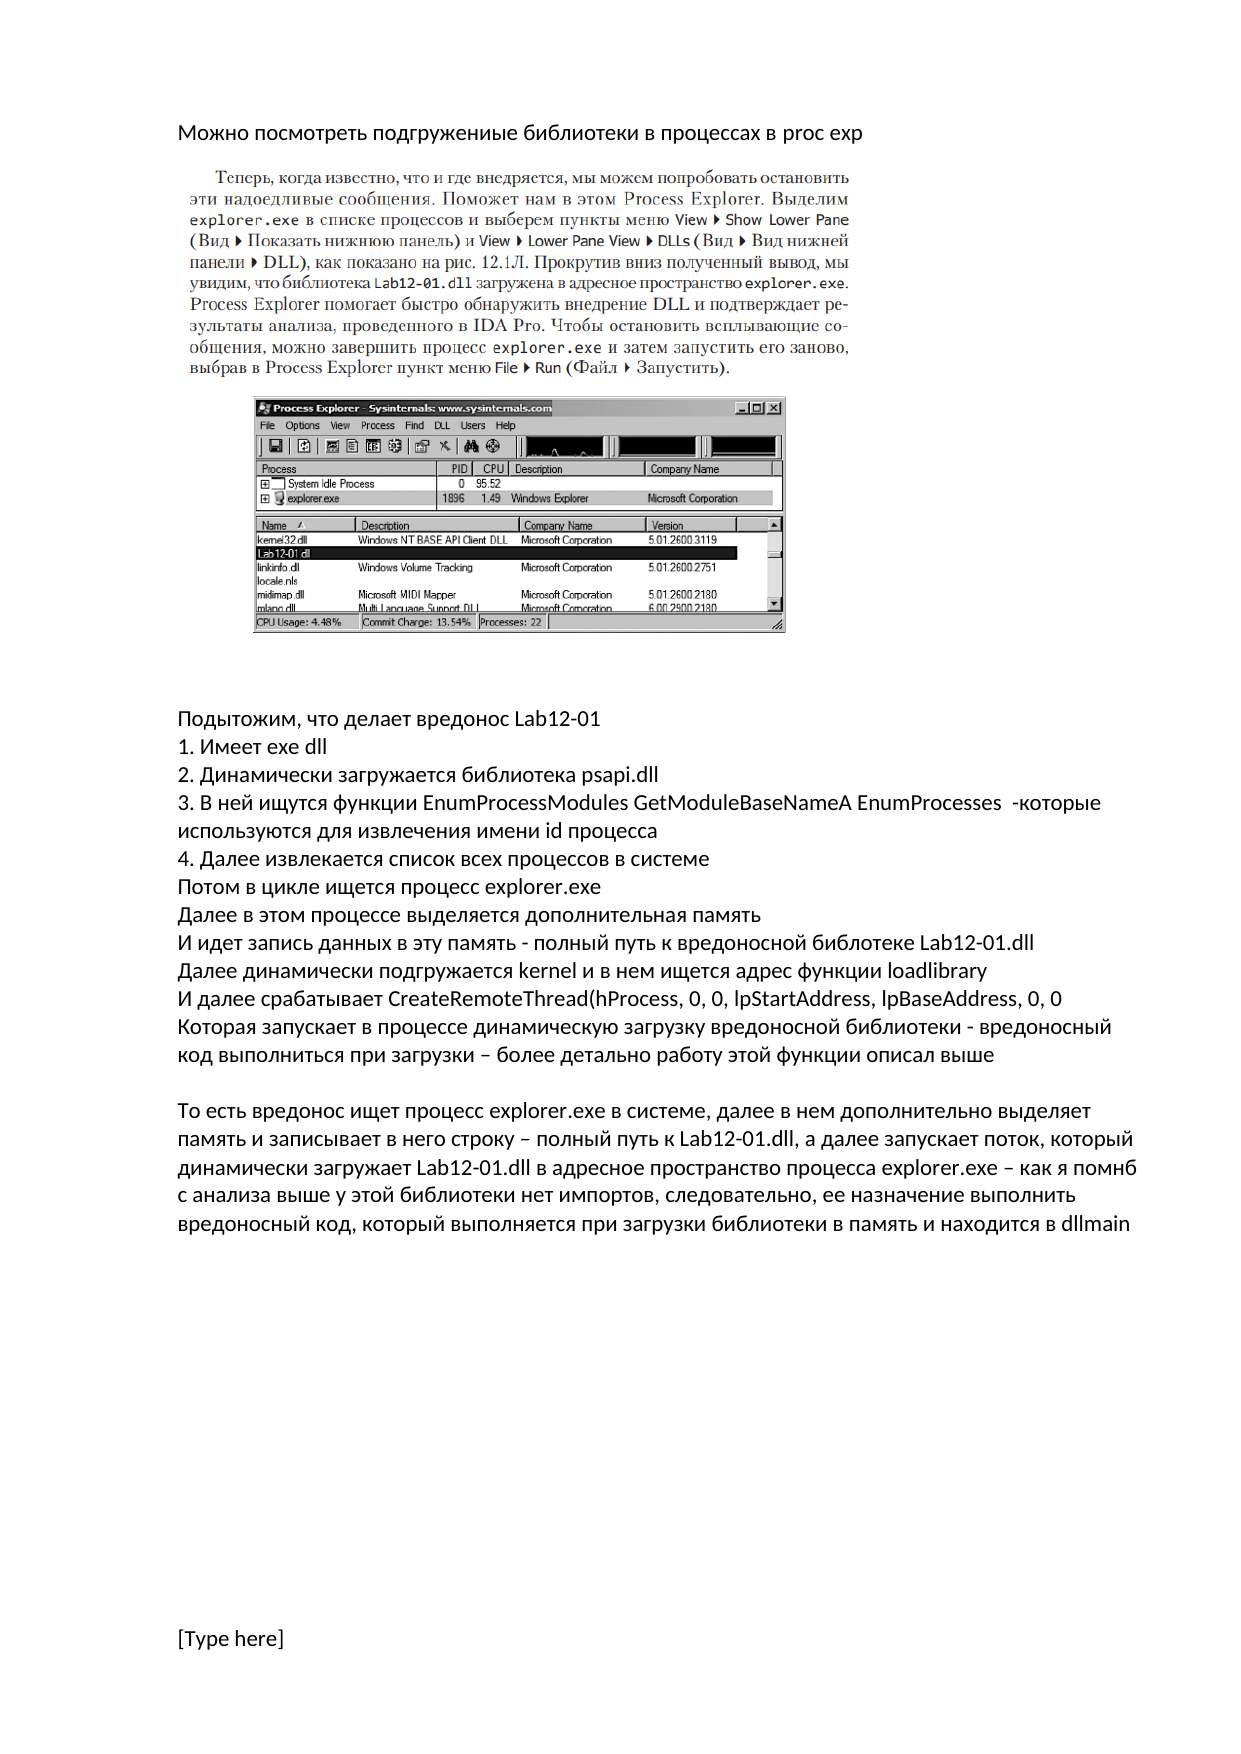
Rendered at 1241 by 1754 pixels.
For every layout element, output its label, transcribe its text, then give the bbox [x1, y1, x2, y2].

text Можно посмотреть подгружениые библиотеки в процессах в proc exp [177, 118, 1152, 146]
text Потом в цикле ищется процесс explorer.exe [177, 872, 1152, 900]
text 4. Далее извлекается список всех процессов в системе [177, 844, 1152, 872]
text 1. Имеет exe dll [177, 732, 1152, 760]
text То есть вредонос ищет процесс explorer.exe в системе, далее в нем дополнительно выделяет память и записывает в него строку – полный путь к Lab12-01.dll, а далее запускает поток, который динамически загружает Lab12-01.dll в адресное пространство процесса explorer.exe – как я помнб с анализа выше у этой библиотеки нет импортов, следовательно, ее назначение выполнить вредоносный код, который выполняется при загрузки библиотеки в память и находится в dllmain [177, 1097, 1152, 1237]
text Которая запускает в процессе динамическую загрузку вредоносной библиотеки - вредоносный код выполниться при загрузки – более детально работу этой функции описал выше [177, 1012, 1152, 1068]
picture [177, 165, 878, 639]
text Подытожим, что делает вредонос Lab12-01 [177, 704, 1152, 732]
text Далее в этом процессе выделяется дополнительная память [177, 900, 1152, 928]
text И далее срабатывает CreateRemoteThread(hProcess, 0, 0, lpStartAddress, lpBaseAddress, 0, 0 [177, 984, 1152, 1012]
text И идет запись данных в эту память - полный путь к вредоносной библотеке Lab12-01.dll [177, 928, 1152, 956]
text 2. Динамически загружается библиотека psapi.dll [177, 760, 1152, 788]
text Далее динамически подгружается kernel и в нем ищется адрес функции loadlibrary [177, 956, 1152, 984]
text 3. В ней ищутся функции EnumProcessModules GetModuleBaseNameA EnumProcesses -которые используются для извлечения имени id процесса [177, 788, 1152, 844]
